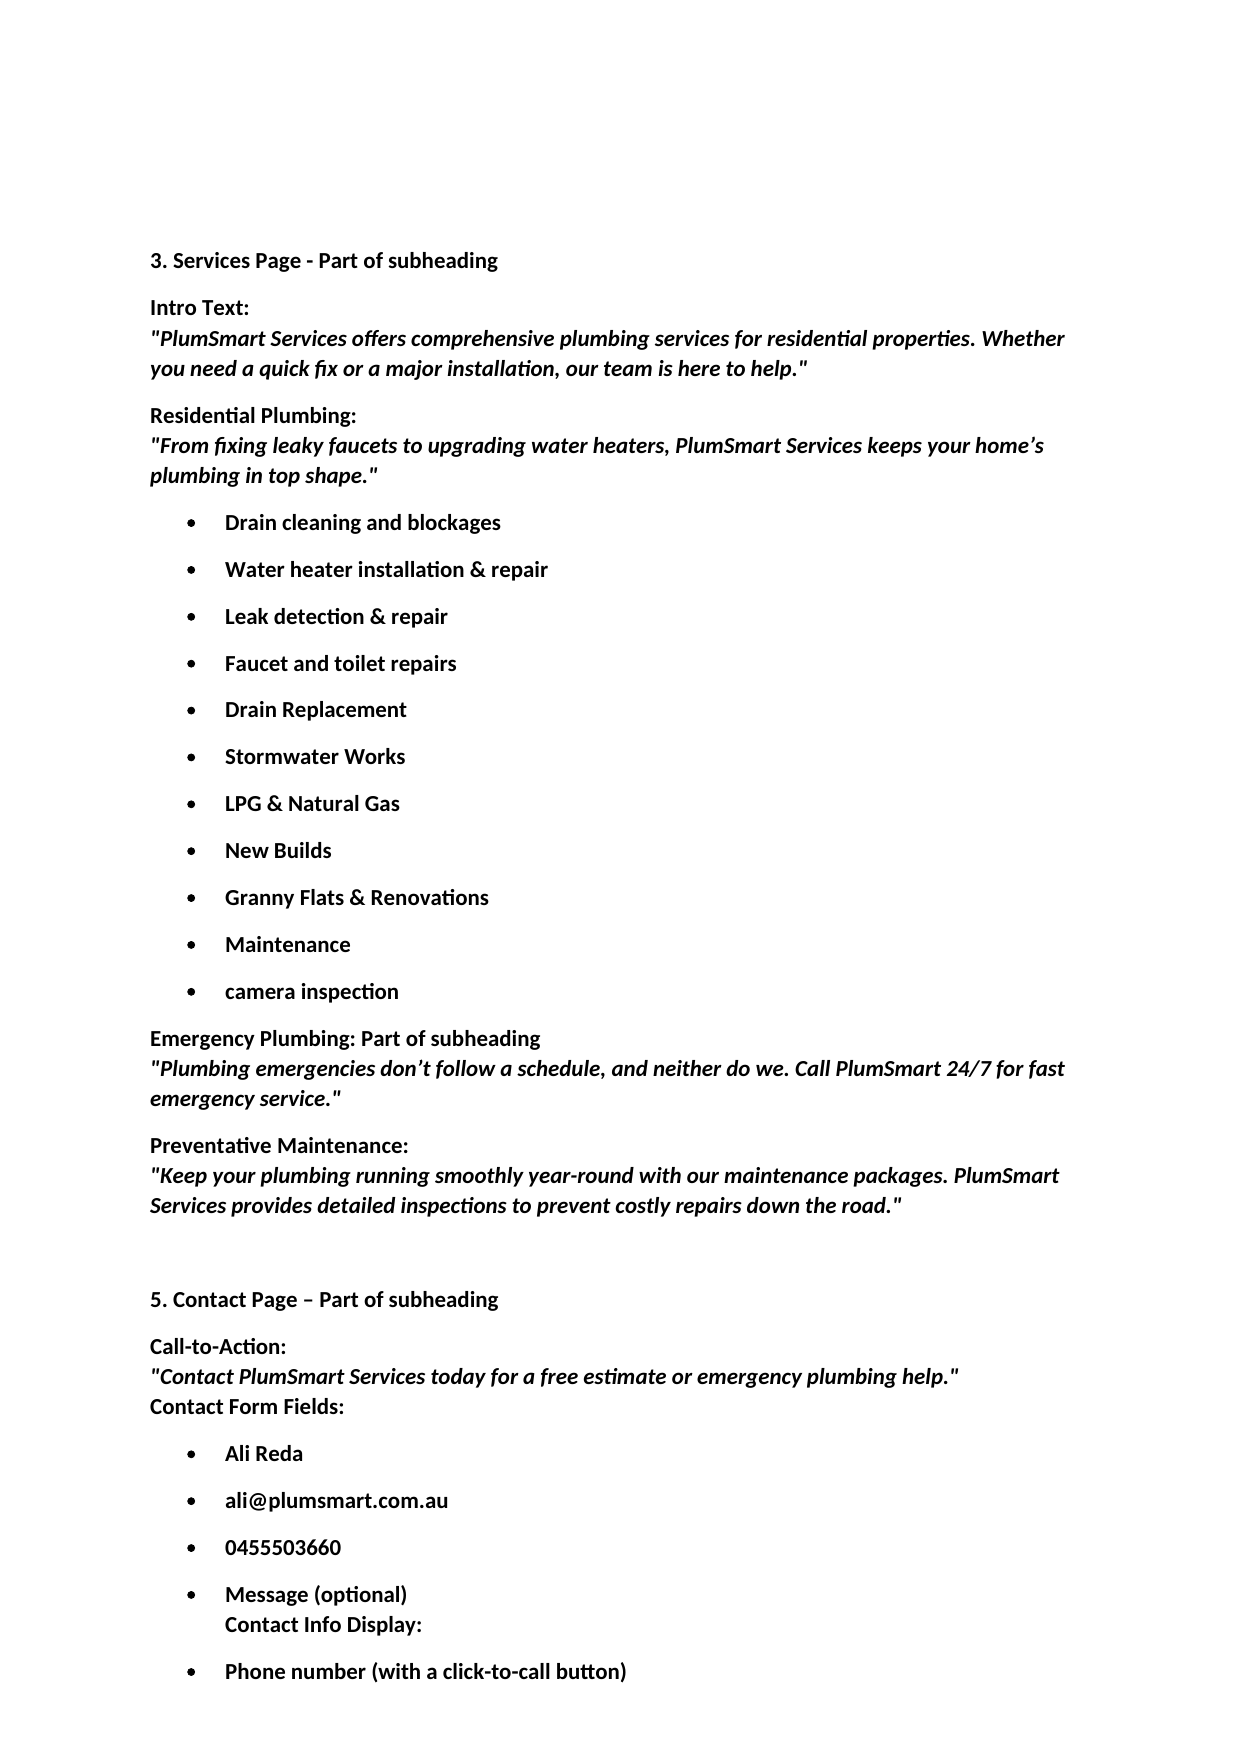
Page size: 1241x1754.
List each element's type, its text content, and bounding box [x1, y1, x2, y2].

list Granny Flats & Renovations [187, 883, 1090, 911]
text Emergency Plumbing: Part of subheading "Plumbing emergencies don’t follow a schedule, and neither do we. Call PlumSmart 24/7 for fast emergency service." [150, 1024, 1090, 1112]
list 0455503660 [187, 1533, 1090, 1561]
list Drain Replacement [187, 696, 1090, 723]
list Ali Reda [187, 1439, 1090, 1467]
text 5. Contact Page – Part of subheading [150, 1285, 1090, 1313]
list Water heater installation & repair [187, 555, 1090, 583]
list ali@plumsmart.com.au [187, 1486, 1090, 1514]
list Message (optional) Contact Info Display: [187, 1580, 1090, 1638]
text 3. Services Page - Part of subheading [150, 247, 1090, 274]
list New Builds [187, 836, 1090, 864]
list Maintenance [187, 930, 1090, 958]
list camera inspection [187, 977, 1090, 1005]
list LPG & Natural Gas [187, 789, 1090, 817]
list Stormwater Works [187, 742, 1090, 770]
text Residential Plumbing: "From fixing leaky faucets to upgrading water heaters, PlumSmart Services keeps your home’s plumbing in top shape." [150, 401, 1090, 489]
text Call-to-Action: "Contact PlumSmart Services today for a free estimate or emergency plumbing help." Contact Form Fields: [150, 1332, 1090, 1420]
list Drain cleaning and blockages [187, 508, 1090, 536]
list Leak detection & repair [187, 602, 1090, 630]
text Preventative Maintenance: "Keep your plumbing running smoothly year-round with our maintenance packages. PlumSmart Services provides detailed inspections to prevent costly repairs down the road." [150, 1131, 1090, 1219]
list Phone number (with a click-to-call button) [187, 1657, 1090, 1685]
list Faucet and toilet repairs [187, 649, 1090, 677]
text Intro Text: "PlumSmart Services offers comprehensive plumbing services for residential properties. Whether you need a quick fix or a major installation, our team is here to help." [150, 293, 1090, 382]
